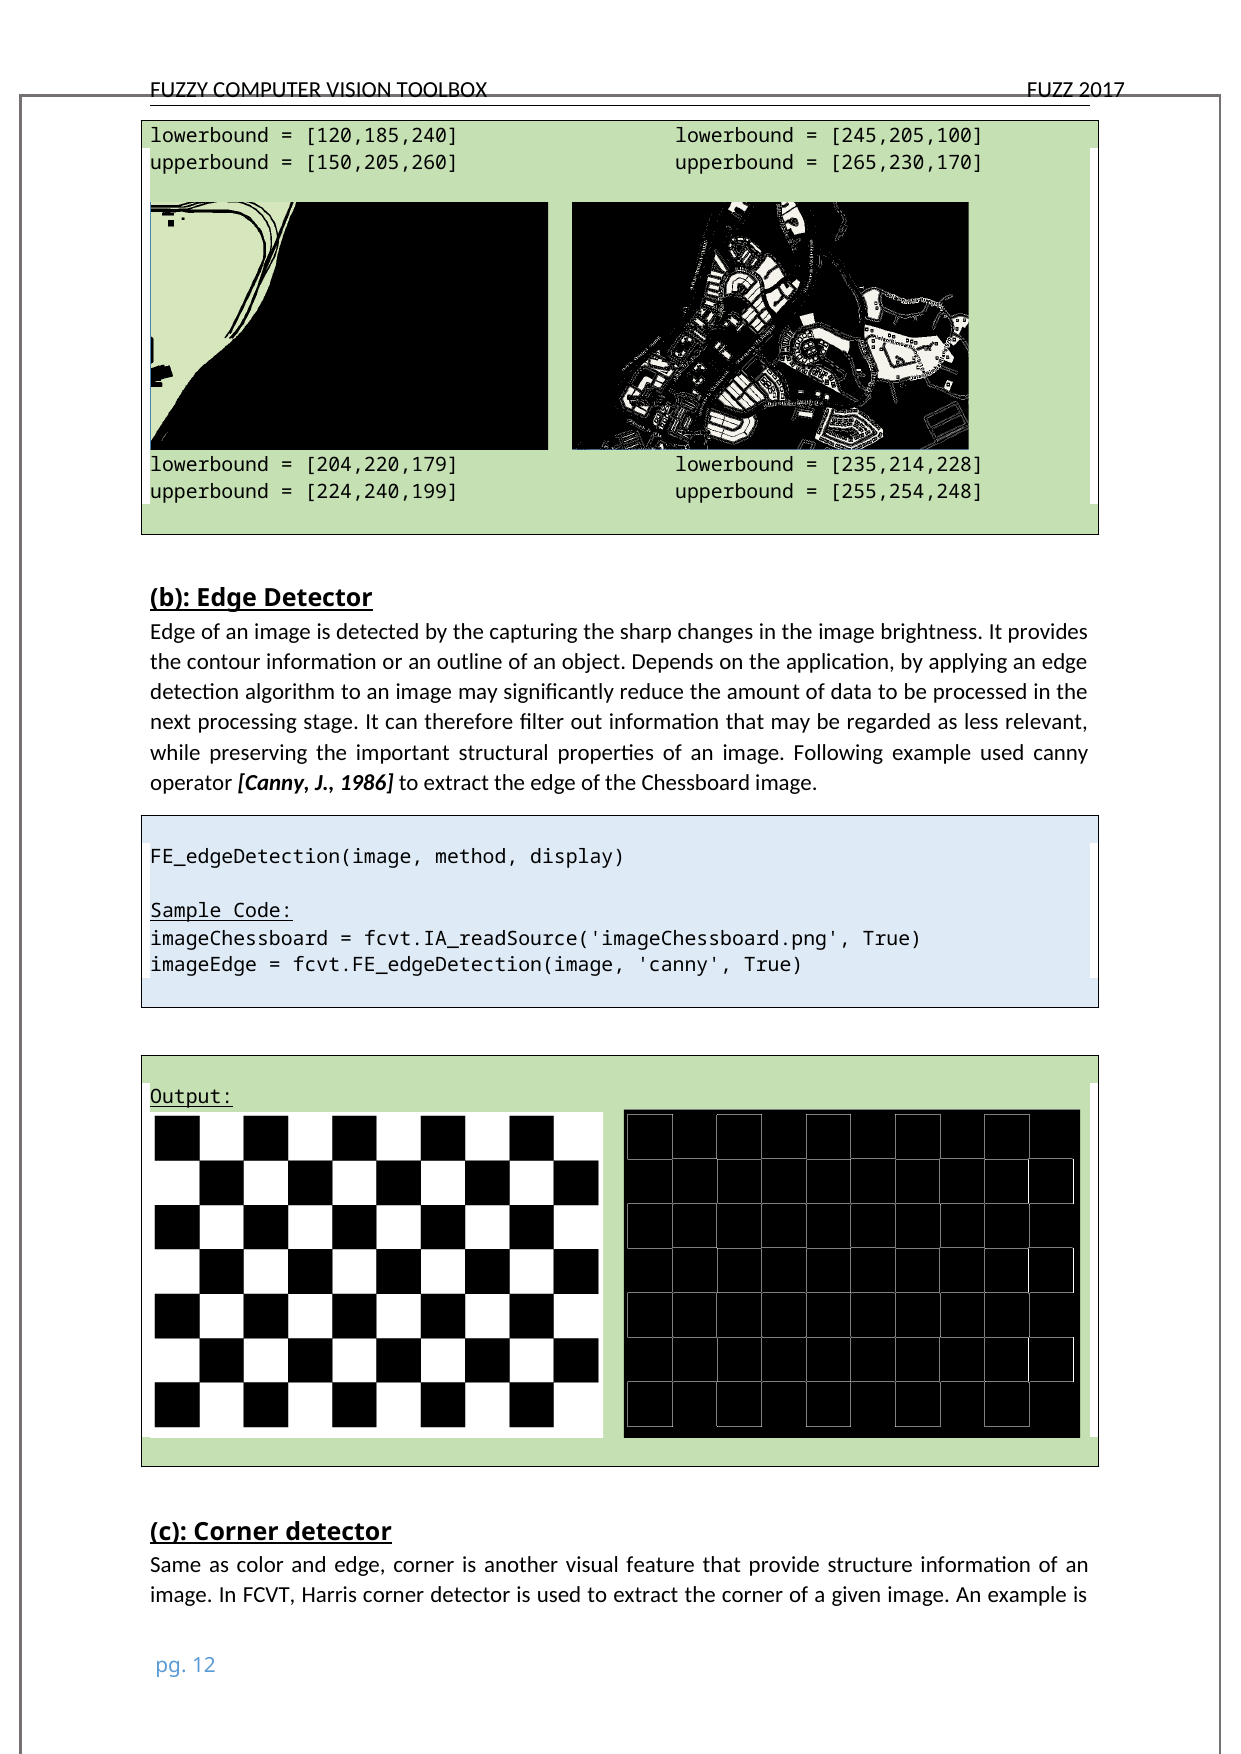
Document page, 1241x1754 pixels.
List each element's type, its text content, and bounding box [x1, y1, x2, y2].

picture [150, 202, 549, 450]
text lowerbound = [204,220,179] lowerbound = [235,214,228] [150, 450, 1090, 477]
text Sample Code: [150, 897, 1090, 924]
subtitle (c): Corner detector [150, 1513, 1090, 1547]
text upperbound = [224,240,199] upperbound = [255,254,248] [150, 477, 1090, 503]
picture [572, 202, 969, 450]
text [150, 1550, 1090, 1608]
text imageChessboard = fcvt.IA_readSource('imageChessboard.png', True) [150, 924, 1090, 951]
text Output: [150, 1083, 1090, 1110]
text FE_edgeDetection(image, method, display) [150, 843, 1090, 870]
subtitle (b): Edge Detector [150, 580, 1090, 614]
text upperbound = [150,205,260] upperbound = [265,230,170] [150, 148, 1090, 175]
text lowerbound = [120,185,240] lowerbound = [245,205,100] [142, 121, 1098, 148]
text Edge of an image is detected by the capturing the sharp changes in the image brightness. It provides the contour information or an outline of an object. Depends on the application, by applying an edge detection algorithm to an image may significantly reduce the amount of data to be processed in the next processing stage. It can therefore filter out information that may be regarded as less relevant, while preserving the important structural properties of an image. Following example used canny operator [Canny, J., 1986] to extract the edge of the Chessboard image. [150, 617, 1090, 796]
text imageEdge = fcvt.FE_edgeDetection(image, 'canny', True) [150, 951, 1090, 977]
picture [623, 1109, 1080, 1438]
picture [150, 1112, 604, 1438]
